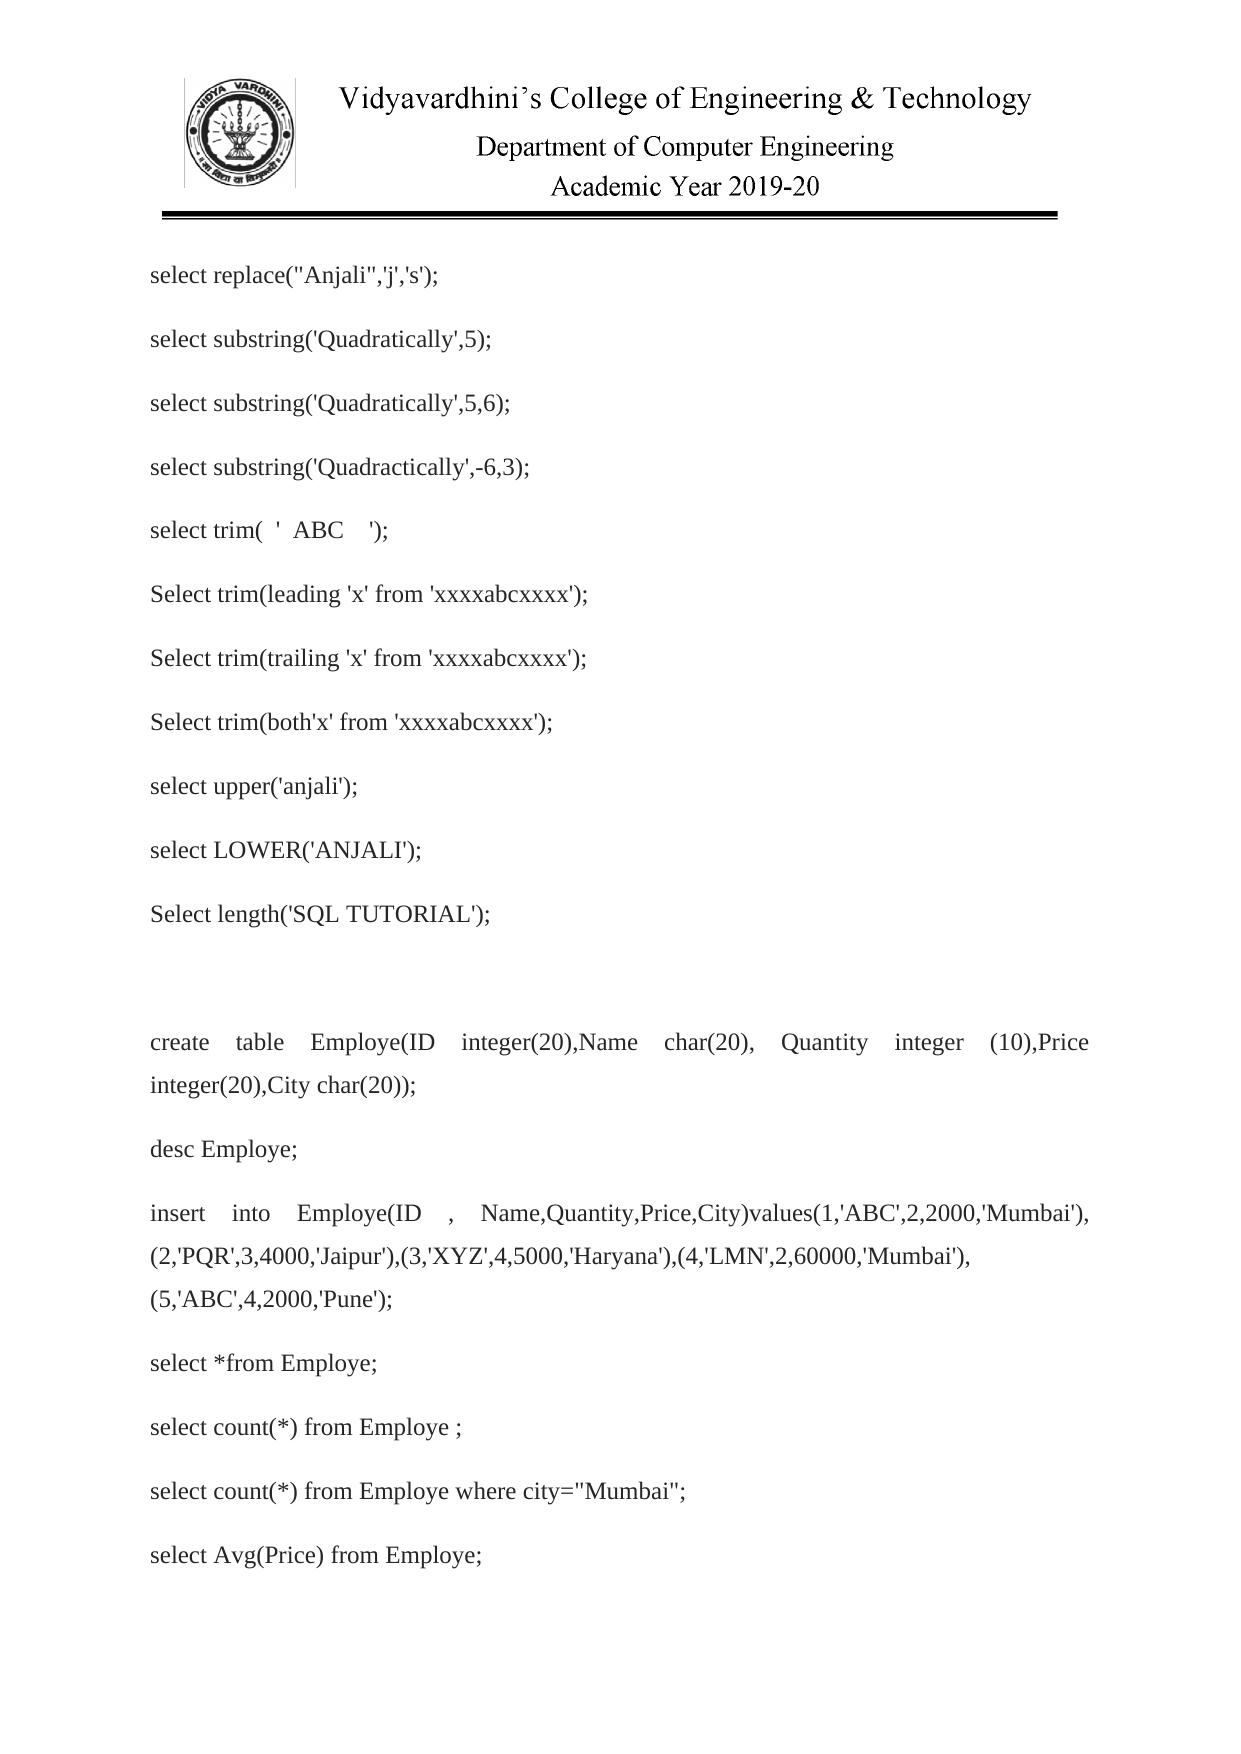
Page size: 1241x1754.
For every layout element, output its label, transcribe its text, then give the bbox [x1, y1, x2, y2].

text select trim( ' ABC '); [150, 516, 1090, 544]
text Select trim(both'x' from 'xxxxabcxxxx'); [150, 707, 1090, 736]
text select Avg(Price) from Employe; [150, 1540, 1090, 1569]
text select substring('Quadractically',-6,3); [150, 452, 1090, 480]
text select count(*) from Employe where city="Mumbai"; [150, 1476, 1090, 1505]
text select LOWER('ANJALI'); [150, 835, 1090, 864]
text Select trim(leading 'x' from 'xxxxabcxxxx'); [150, 579, 1090, 608]
picture [150, 73, 1091, 231]
text desc Employe; [150, 1134, 1090, 1163]
text select *from Employe; [150, 1348, 1090, 1377]
text create table Employe(ID integer(20),Name char(20), Quantity integer (10),Price integer(20),City char(20)); [150, 1027, 1090, 1099]
text select count(*) from Employe ; [150, 1412, 1090, 1441]
text select substring('Quadratically',5,6); [150, 388, 1090, 416]
text insert into Employe(ID , Name,Quantity,Price,City)values(1,'ABC',2,2000,'Mumbai'),(2,'PQR',3,4000,'Jaipur'),(3,'XYZ',4,5000,'Haryana'),(4,'LMN',2,60000,'Mumbai'),(5,'ABC',4,2000,'Pune'); [150, 1198, 1090, 1313]
text select substring('Quadratically',5); [150, 324, 1090, 352]
text Select trim(trailing 'x' from 'xxxxabcxxxx'); [150, 643, 1090, 672]
text select upper('anjali'); [150, 771, 1090, 800]
text Select length('SQL TUTORIAL'); [150, 899, 1090, 928]
text select replace("Anjali",'j','s'); [150, 260, 1090, 288]
